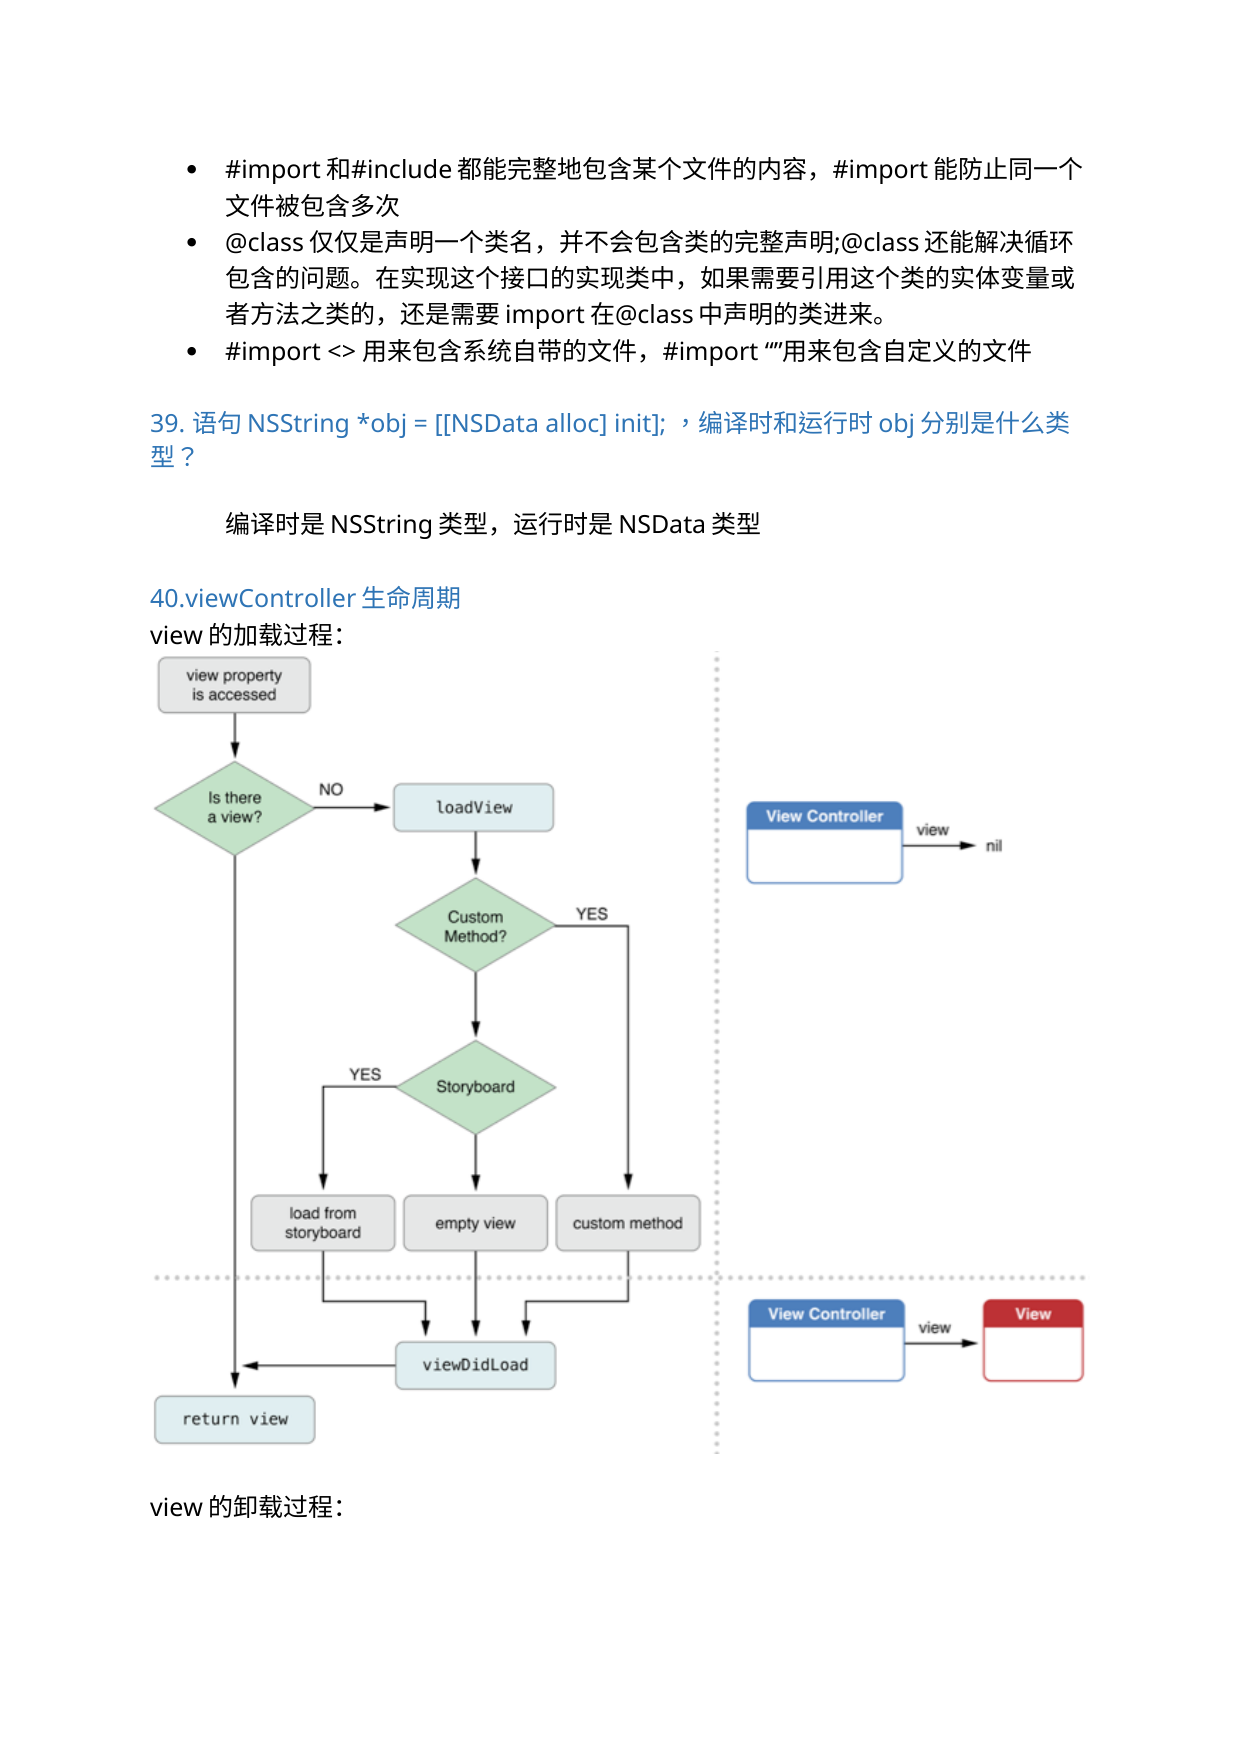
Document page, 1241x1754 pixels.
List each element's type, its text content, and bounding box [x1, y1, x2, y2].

list #import <> 用来包含系统自带的文件，#import “”用来包含自定义的文件 [187, 331, 1090, 367]
text view的加载过程： [150, 615, 1090, 651]
text 编译时是NSString类型，运行时是NSData类型 [150, 504, 1090, 541]
picture [150, 651, 1090, 1454]
list #import和#include都能完整地包含某个文件的内容，#import能防止同一个文件被包含多次 [187, 150, 1090, 222]
subtitle 39. 语句NSString *obj = [[NSData alloc] init]; ，编译时和运行时obj分别是什么类型？ [150, 406, 1090, 474]
text view的卸载过程： [150, 1487, 1090, 1524]
list @class仅仅是声明一个类名，并不会包含类的完整声明;@class还能解决循环包含的问题。在实现这个接口的实现类中，如果需要引用这个类的实体变量或者方法之类的，还是需要import在@class中声明的类进来。 [187, 222, 1090, 331]
subtitle 40.viewController生命周期 [150, 579, 1090, 615]
